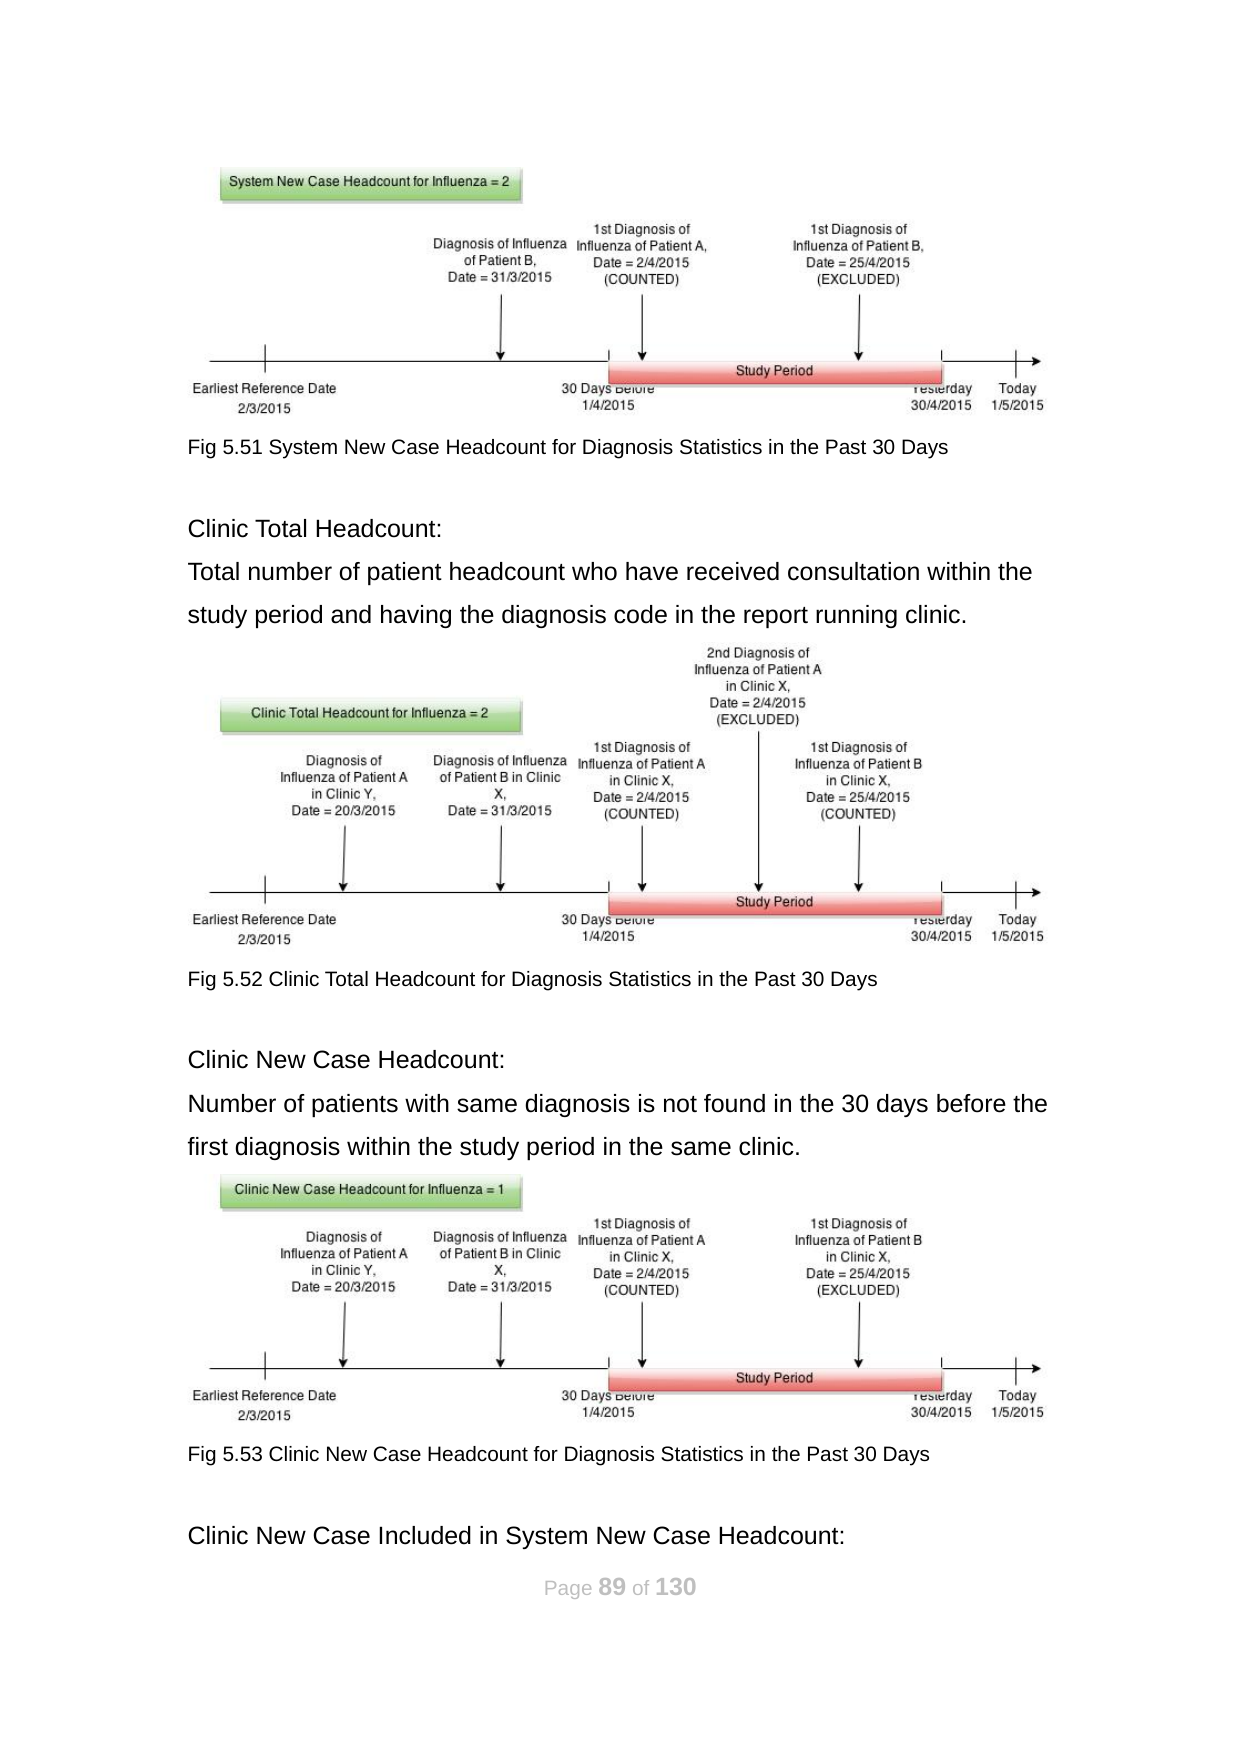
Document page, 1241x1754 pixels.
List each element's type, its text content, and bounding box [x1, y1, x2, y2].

picture [187, 1174, 1052, 1428]
text Clinic Total Headcount: [187, 513, 1053, 542]
text Total number of patient headcount who have received consultation within the study period and having the diagnosis code in the report running clinic. [187, 557, 1053, 628]
picture [187, 642, 1052, 952]
text Clinic New Case Headcount: [187, 1045, 1053, 1074]
text Number of patients with same diagnosis is not found in the 30 days before the first diagnosis within the study period in the same clinic. [187, 1088, 1053, 1160]
picture [187, 167, 1052, 421]
text Clinic New Case Included in System New Case Headcount: [187, 1521, 1053, 1550]
